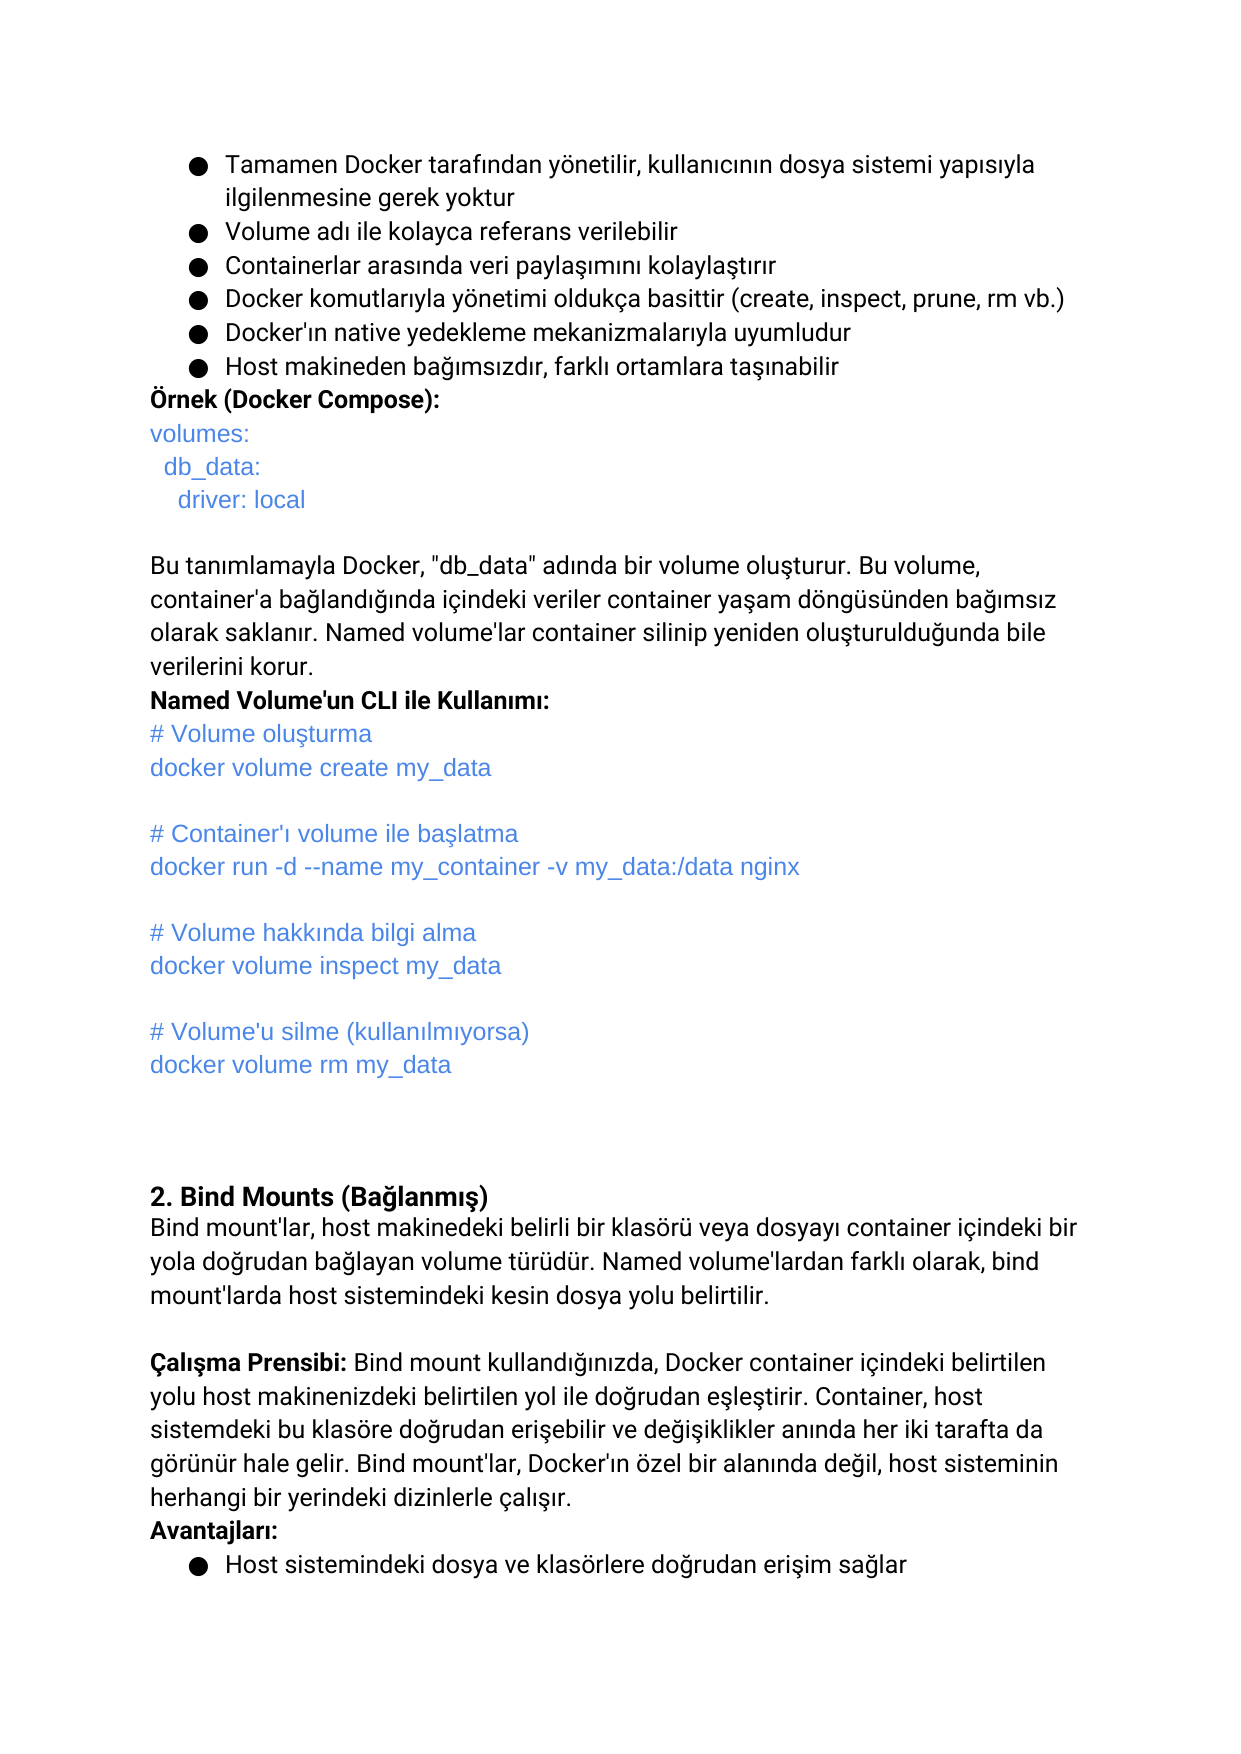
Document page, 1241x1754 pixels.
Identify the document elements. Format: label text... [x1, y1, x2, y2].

list Docker komutlarıyla yönetimi oldukça basittir (create, inspect, prune, rm vb.) [187, 284, 1090, 314]
list Tamamen Docker tarafından yönetilir, kullanıcının dosya sistemi yapısıyla ilgilenmesine gerek yoktur [187, 150, 1090, 213]
text Çalışma Prensibi: Bind mount kullandığınızda, Docker container içindeki belirtilen yolu host makinenizdeki belirtilen yol ile doğrudan eşleştirir. Container, host sistemdeki bu klasöre doğrudan erişebilir ve değişiklikler anında her iki tarafta da görünür hale gelir. Bind mount'lar, Docker'ın özel bir alanında değil, host sisteminin herhangi bir yerindeki dizinlerle çalışır. [150, 1348, 1090, 1512]
list Host makineden bağımsızdır, farklı ortamlara taşınabilir [187, 352, 1090, 381]
text Bu tanımlamayla Docker, "db_data" adında bir volume oluşturur. Bu volume, container'a bağlandığında içindeki veriler container yaşam döngüsünden bağımsız olarak saklanır. Named volume'lar container silinip yeniden oluşturulduğunda bile verilerini korur. [150, 551, 1090, 681]
text docker volume inspect my_data [150, 951, 1090, 979]
list Containerlar arasında veri paylaşımını kolaylaştırır [187, 251, 1090, 280]
subtitle 2. Bind Mounts (Bağlanmış) [150, 1182, 1090, 1213]
text # Volume'u silme (kullanılmıyorsa) [150, 1017, 1090, 1045]
text docker run -d --name my_container -v my_data:/data nginx [150, 852, 1090, 880]
text docker volume rm my_data [150, 1050, 1090, 1078]
list Docker'ın native yedekleme mekanizmalarıyla uyumludur [187, 318, 1090, 347]
text driver: local [150, 485, 1090, 514]
text Bind mount'lar, host makinedeki belirli bir klasörü veya dosyayı container içindeki bir yola doğrudan bağlayan volume türüdür. Named volume'lardan farklı olarak, bind mount'larda host sistemindeki kesin dosya yolu belirtilir. [150, 1213, 1090, 1310]
text # Container'ı volume ile başlatma [150, 818, 1090, 847]
text Örnek (Docker Compose): [150, 386, 1090, 415]
text db_data: [150, 452, 1090, 481]
text Avantajları: [150, 1516, 1090, 1546]
text # Volume oluşturma [150, 719, 1090, 748]
text docker volume create my_data [150, 752, 1090, 781]
text volumes: [150, 419, 1090, 448]
list Volume adı ile kolayca referans verilebilir [187, 217, 1090, 247]
list Host sistemindeki dosya ve klasörlere doğrudan erişim sağlar [187, 1550, 1090, 1579]
text Named Volume'un CLI ile Kullanımı: [150, 686, 1090, 715]
text # Volume hakkında bilgi alma [150, 918, 1090, 946]
